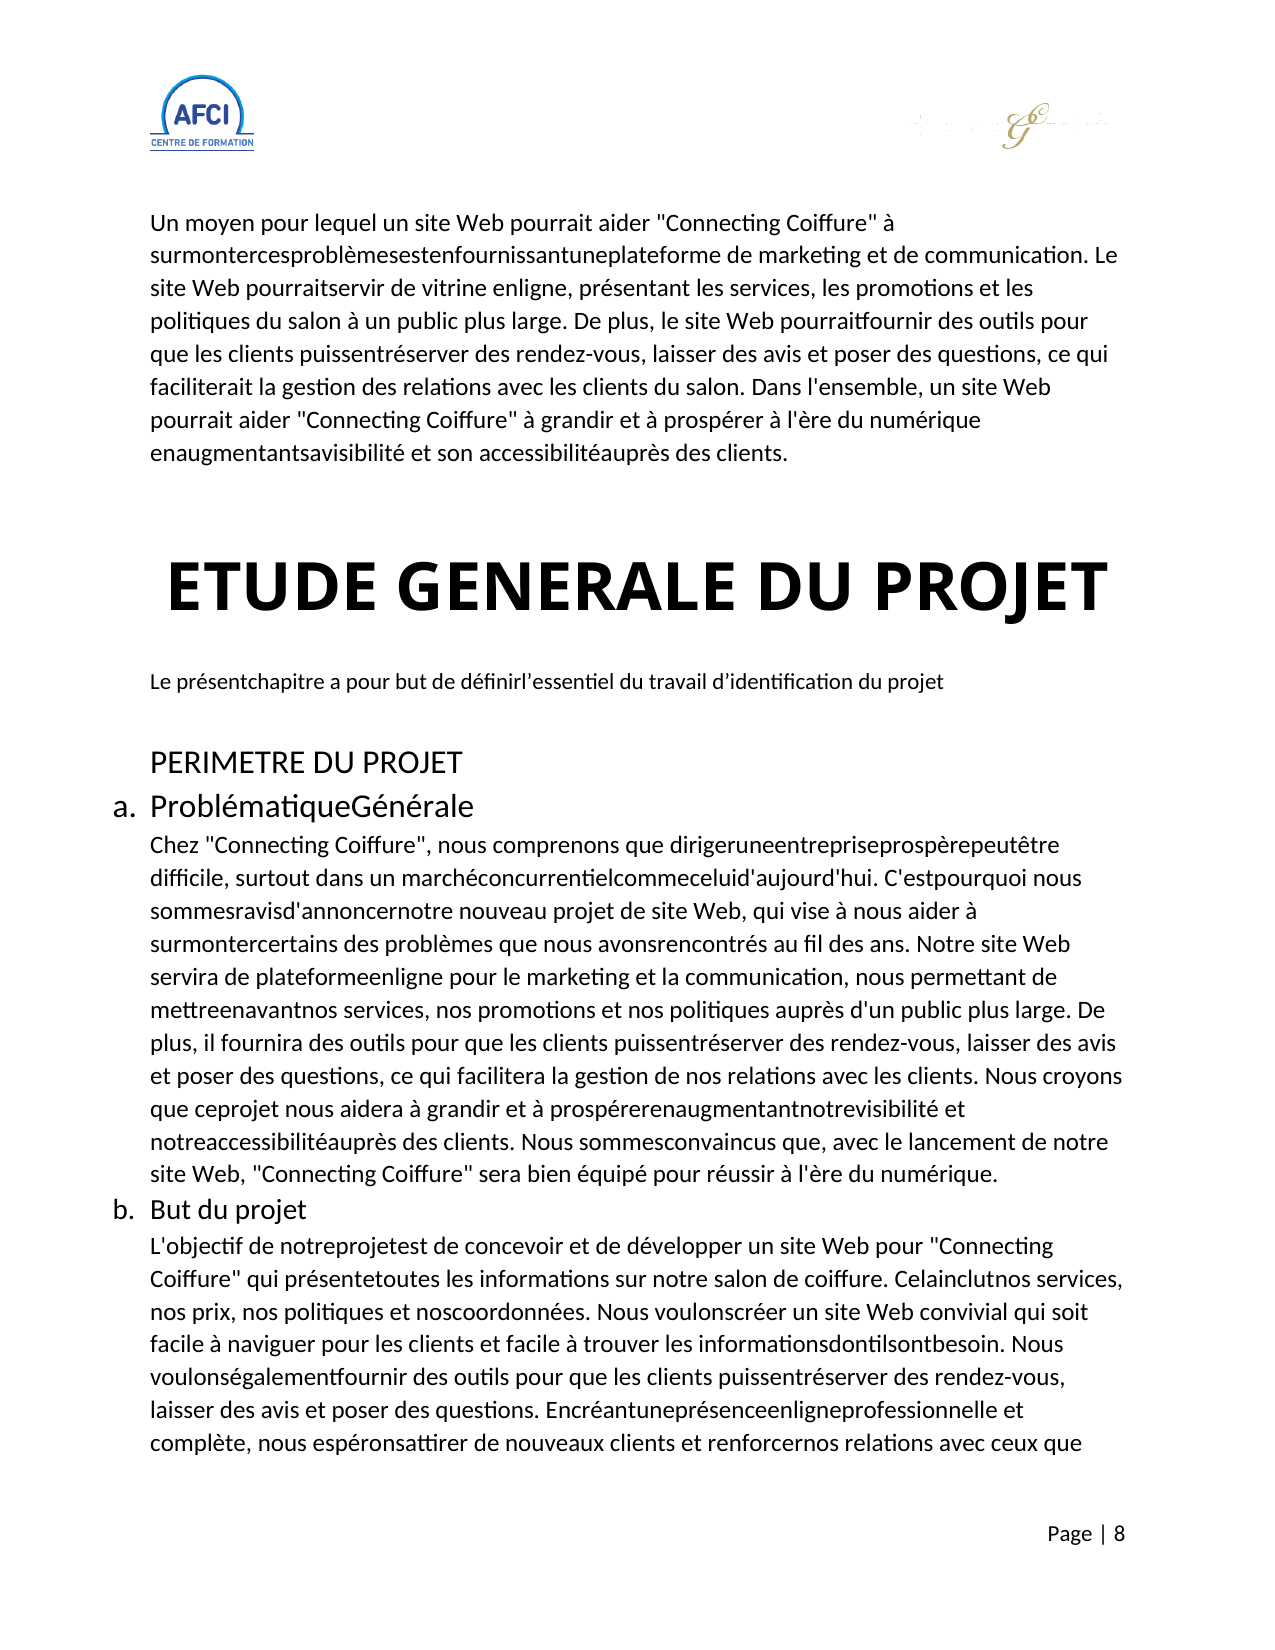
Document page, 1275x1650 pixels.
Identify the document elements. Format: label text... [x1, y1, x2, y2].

list PERIMETRE DU PROJET [150, 741, 1125, 782]
list But du projet [112, 1191, 1125, 1227]
list ProblématiqueGénérale [112, 785, 1125, 826]
picture [150, 74, 254, 151]
list Chez "Connecting Coiffure", nous comprenons que dirigeruneentrepriseprospèrepeutêtre difficile, surtout dans un marchéconcurrentielcommeceluid'aujourd'hui. C'estpourquoi nous sommesravisd'annoncernotre nouveau projet de site Web, qui vise à nous aider à surmontercertains des problèmes que nous avonsrencontrés au fil des ans. Notre site Web servira de plateformeenligne pour le marketing et la communication, nous permettant de mettreenavantnos services, nos promotions et nos politiques auprès d'un public plus large. De plus, il fournira des outils pour que les clients puissentréserver des rendez-vous, laisser des avis et poser des questions, ce qui facilitera la gestion de nos relations avec les clients. Nous croyons que ceprojet nous aidera à grandir et à prospérerenaugmentantnotrevisibilité et notreaccessibilitéauprès des clients. Nous sommesconvaincus que, avec le lancement de notre site Web, "Connecting Coiffure" sera bien équipé pour réussir à l'ère du numérique. [150, 829, 1125, 1189]
list Un moyen pour lequel un site Web pourrait aider "Connecting Coiffure" à surmontercesproblèmesestenfournissantuneplateforme de marketing et de communication. Le site Web pourraitservir de vitrine enligne, présentant les services, les promotions et les politiques du salon à un public plus large. De plus, le site Web pourraitfournir des outils pour que les clients puissentréserver des rendez-vous, laisser des avis et poser des questions, ce qui faciliterait la gestion des relations avec les clients du salon. Dans l'ensemble, un site Web pourrait aider "Connecting Coiffure" à grandir et à prospérer à l'ère du numérique enaugmentantsavisibilité et son accessibilitéauprès des clients. [150, 207, 1125, 468]
picture [895, 97, 1125, 151]
list Le présentchapitre a pour but de définirl’essentiel du travail d’identification du projet [150, 667, 1125, 695]
subtitle ETUDE GENERALE DU PROJET [150, 539, 1125, 630]
